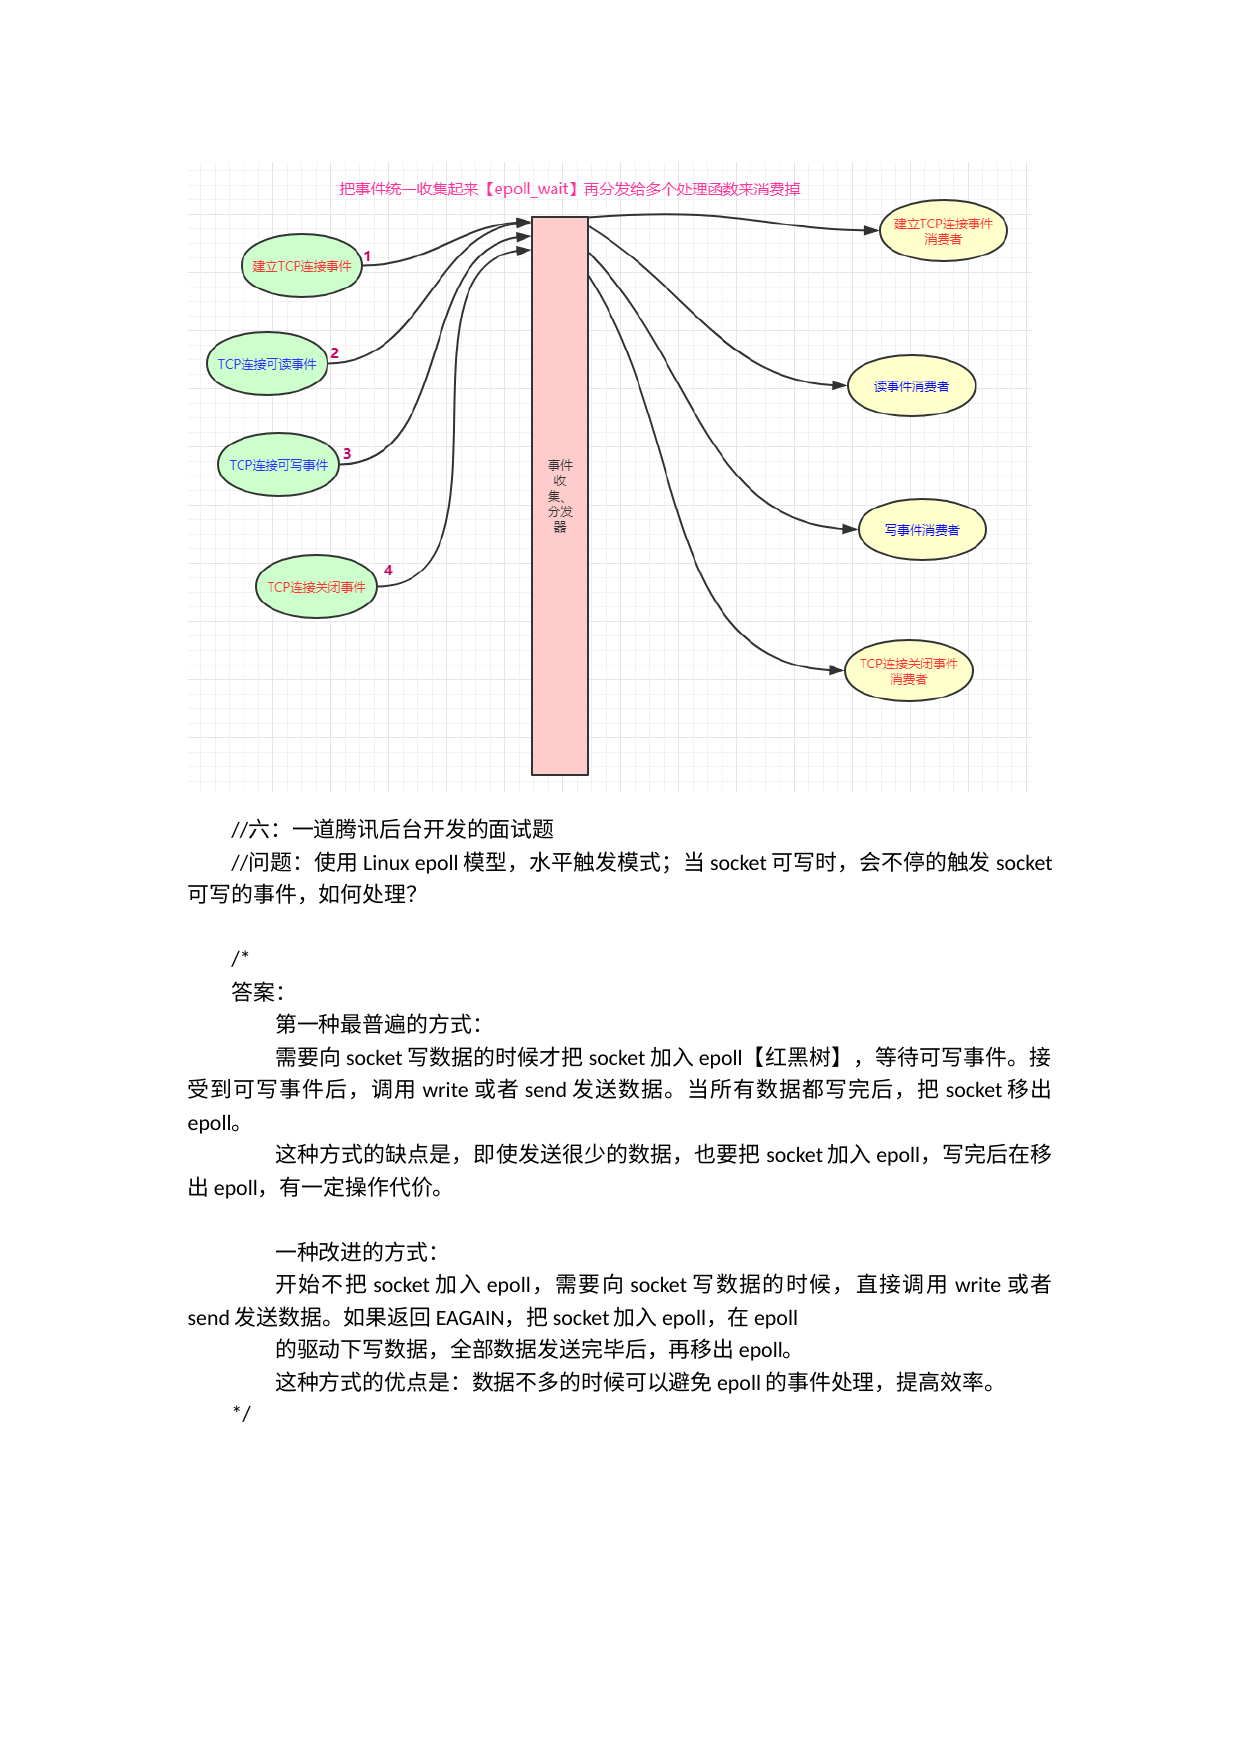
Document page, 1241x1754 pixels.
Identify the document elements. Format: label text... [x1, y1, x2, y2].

text 这种方式的优点是：数据不多的时候可以避免epoll的事件处理，提高效率。 [187, 1364, 1053, 1397]
text //问题：使用Linux epoll模型，水平触发模式；当socket可写时，会不停的触发socket可写的事件，如何处理？ [187, 844, 1053, 909]
text /* [187, 942, 1053, 974]
text */ [187, 1397, 1053, 1429]
text 的驱动下写数据，全部数据发送完毕后，再移出epoll。 [187, 1332, 1053, 1364]
text 一种改进的方式： [187, 1234, 1053, 1267]
text 答案： [187, 974, 1053, 1007]
text 开始不把socket加入epoll，需要向socket写数据的时候，直接调用write或者send发送数据。如果返回EAGAIN，把socket加入epoll，在epoll [187, 1267, 1053, 1332]
text //六：一道腾讯后台开发的面试题 [187, 812, 1053, 844]
picture [187, 162, 1033, 792]
text 需要向socket写数据的时候才把socket加入epoll【红黑树】，等待可写事件。接受到可写事件后，调用write或者send发送数据。当所有数据都写完后，把socket移出epoll。 [187, 1039, 1053, 1137]
text 第一种最普遍的方式： [187, 1007, 1053, 1039]
text 这种方式的缺点是，即使发送很少的数据，也要把socket加入epoll，写完后在移出epoll，有一定操作代价。 [187, 1137, 1053, 1202]
